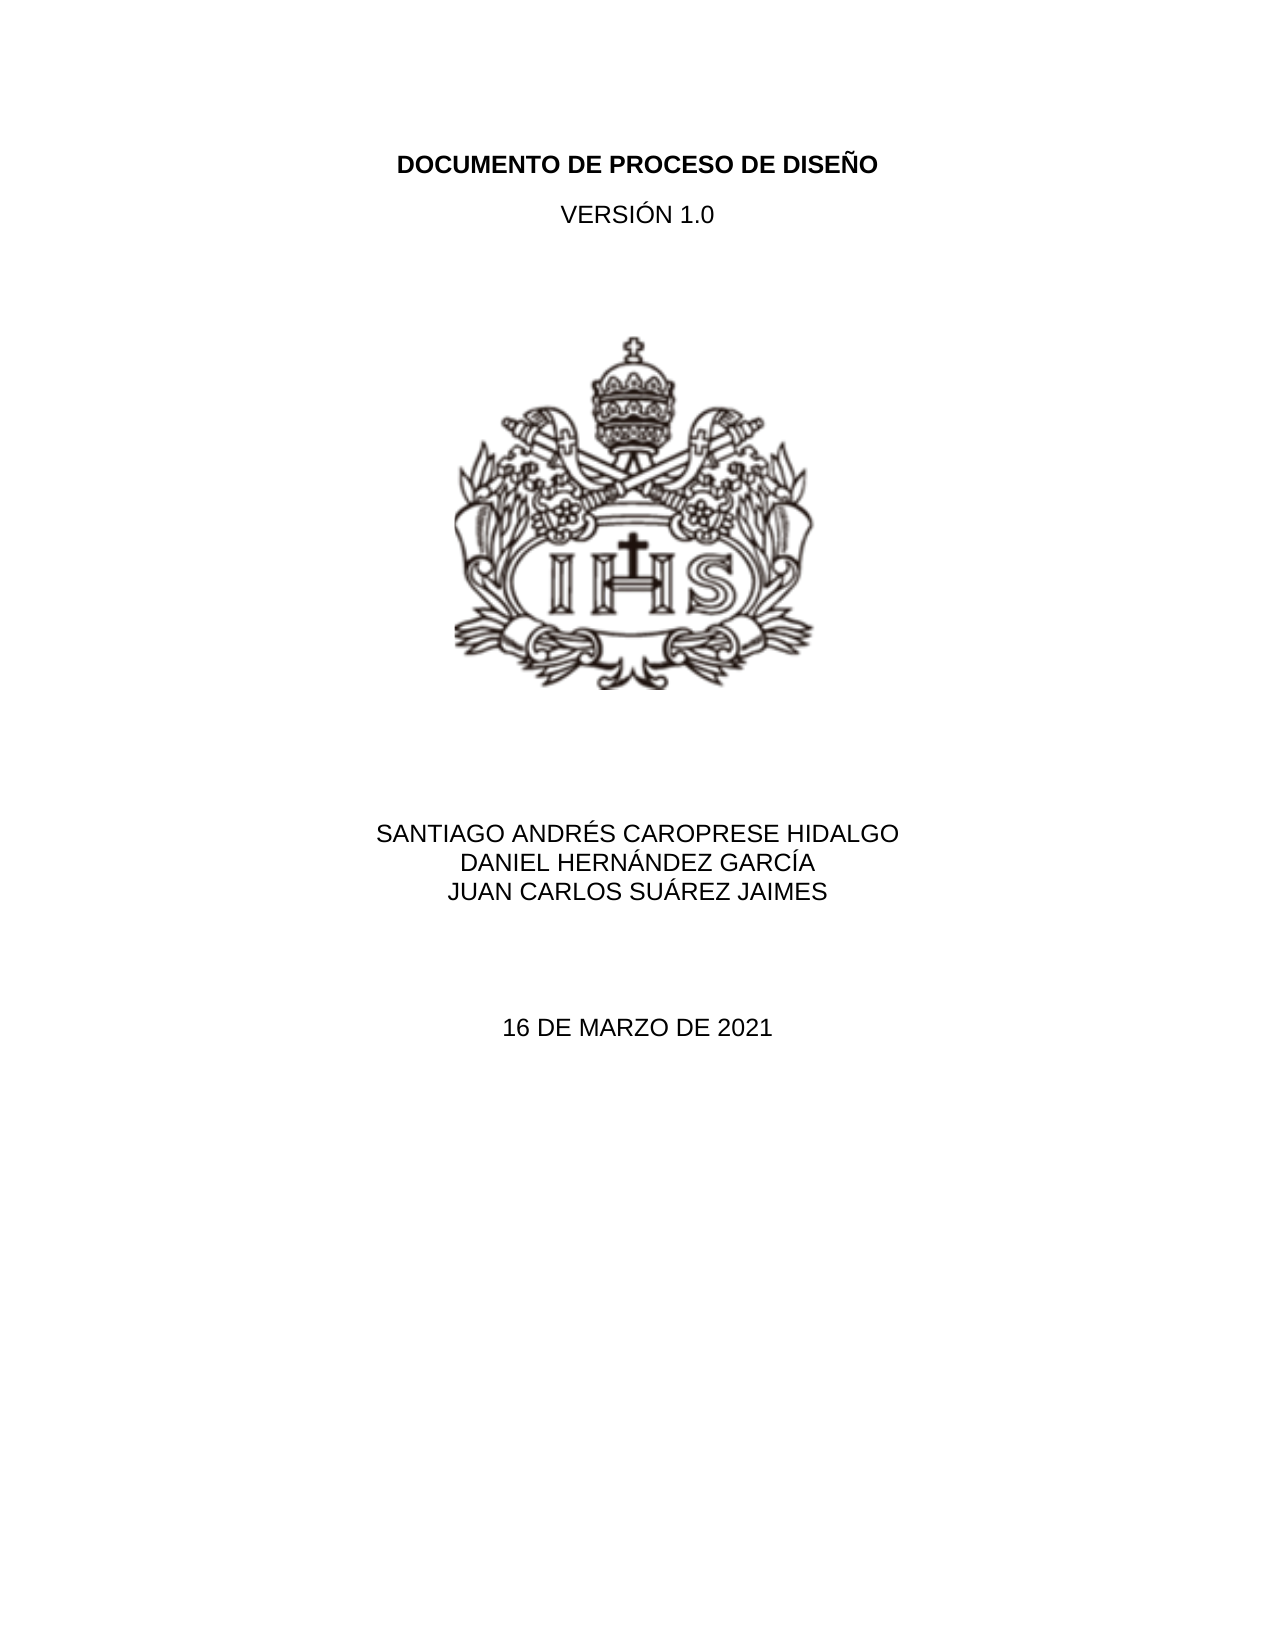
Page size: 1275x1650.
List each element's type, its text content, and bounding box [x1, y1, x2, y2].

text 16 DE MARZO DE 2021 [150, 1013, 1125, 1042]
text SANTIAGO ANDRÉS CAROPRESE HIDALGO [150, 819, 1125, 848]
picture [454, 336, 821, 690]
text DANIEL HERNÁNDEZ GARCÍA [150, 848, 1125, 877]
text DOCUMENTO DE PROCESO DE DISEÑO [150, 150, 1125, 179]
text JUAN CARLOS SUÁREZ JAIMES [150, 877, 1125, 906]
text VERSIÓN 1.0 [150, 200, 1125, 229]
